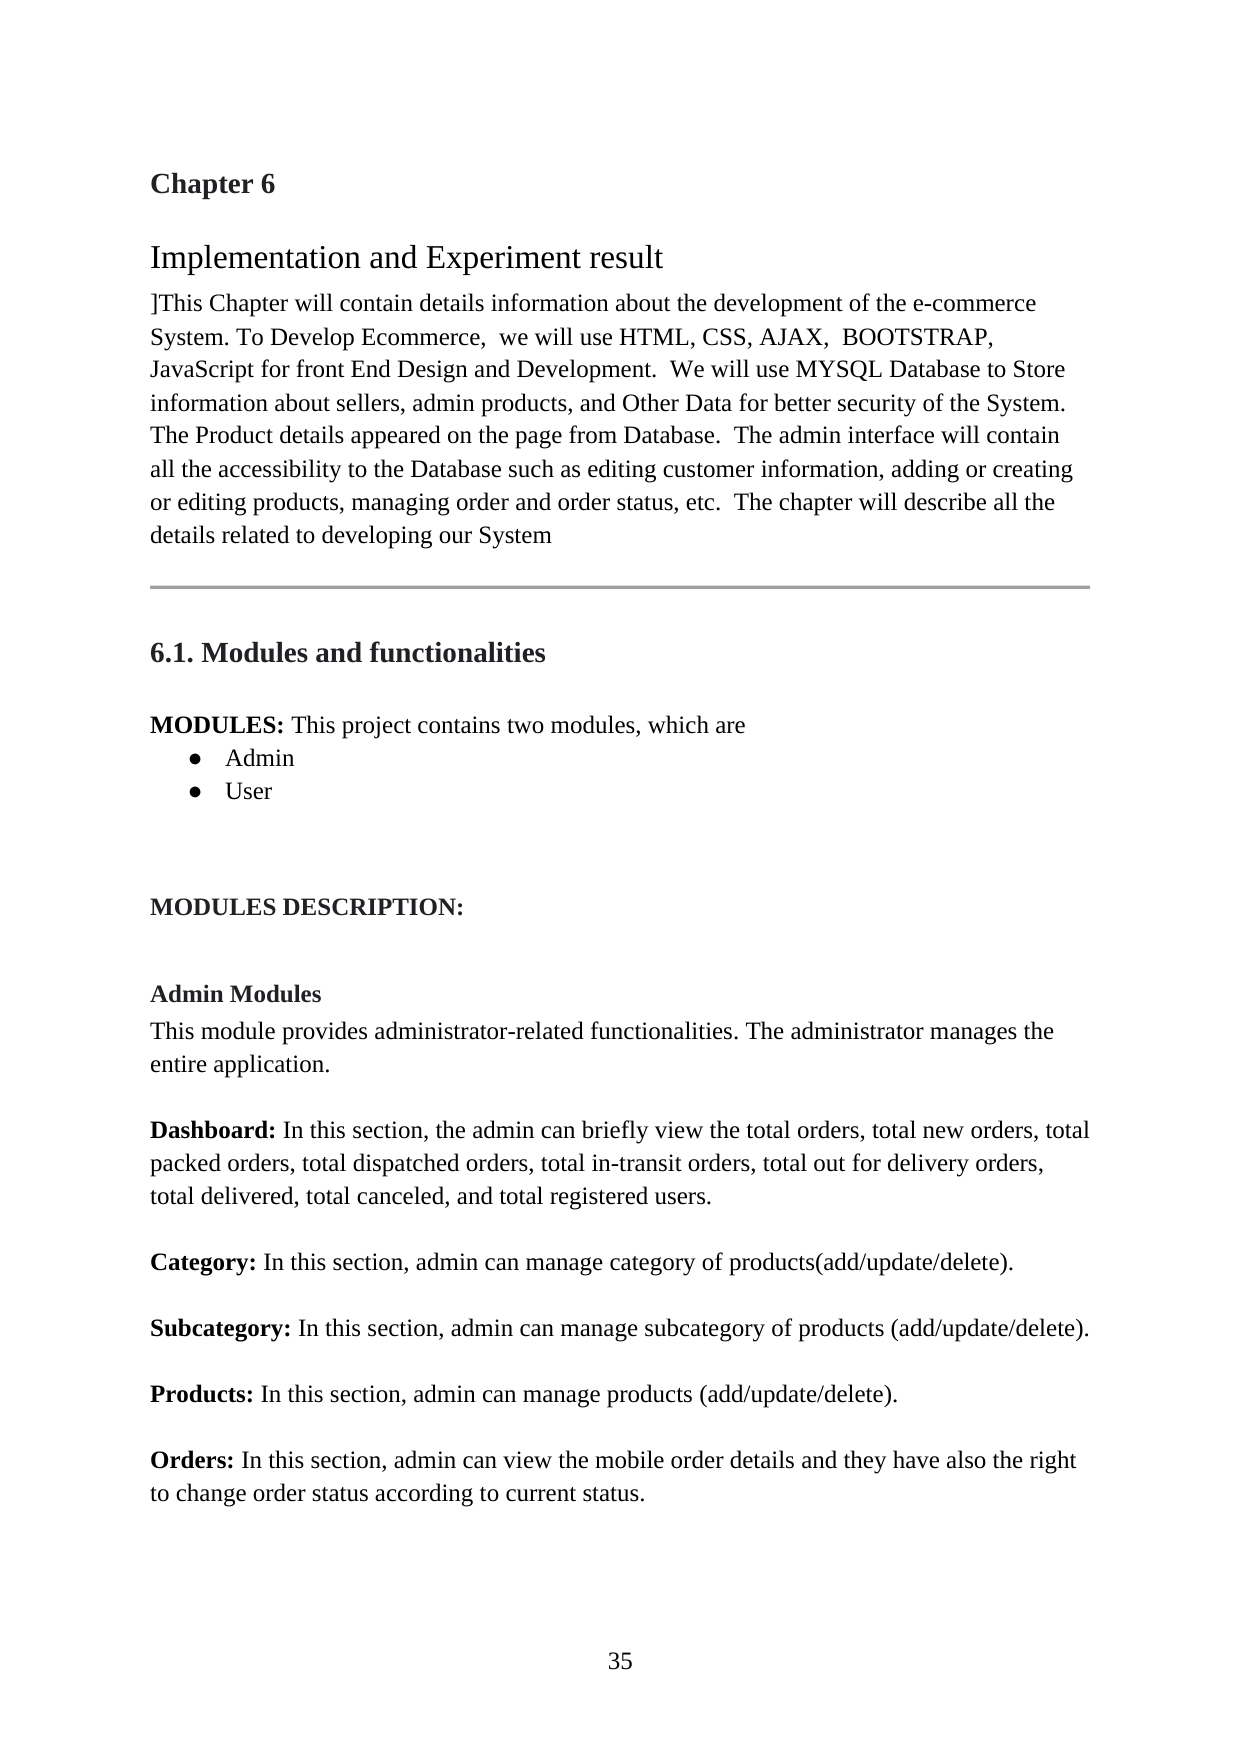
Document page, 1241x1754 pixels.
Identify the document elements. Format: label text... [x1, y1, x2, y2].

list User [187, 776, 1090, 805]
text This module provides administrator-related functionalities. The administrator manages the entire application. [150, 1016, 1090, 1078]
list Admin [187, 743, 1090, 772]
subtitle Admin Modules [150, 979, 1090, 1008]
text MODULES: This project contains two modules, which are [150, 710, 1090, 739]
subtitle Chapter 6 [150, 167, 1090, 200]
subtitle MODULES DESCRIPTION: [150, 892, 1090, 921]
text Category: In this section, admin can manage category of products(add/update/delete). [150, 1247, 1090, 1276]
subtitle Implementation and Experiment result [150, 238, 1090, 276]
text Dashboard: In this section, the admin can briefly view the total orders, total new orders, total packed orders, total dispatched orders, total in-transit orders, total out for delivery orders, total delivered, total canceled, and total registered users. [150, 1115, 1090, 1210]
text ]This Chapter will contain details information about the development of the e-commerce System. To Develop Ecommerce, we will use HTML, CSS, AJAX, BOOTSTRAP, JavaScript for front End Design and Development. We will use MYSQL Database to Store information about sellers, admin products, and Other Data for better security of the System. The Product details appeared on the page from Database. The admin interface will contain all the accessibility to the Database such as editing customer information, adding or creating or editing products, managing order and order status, etc. The chapter will describe all the details related to developing our System [150, 288, 1090, 548]
text Subcategory: In this section, admin can manage subcategory of products (add/update/delete). [150, 1313, 1090, 1342]
subtitle 6.1. Modules and functionalities [150, 635, 1090, 669]
text Products: In this section, admin can manage products (add/update/delete). [150, 1379, 1090, 1408]
text Orders: In this section, admin can view the mobile order details and they have also the right to change order status according to current status. [150, 1445, 1090, 1507]
